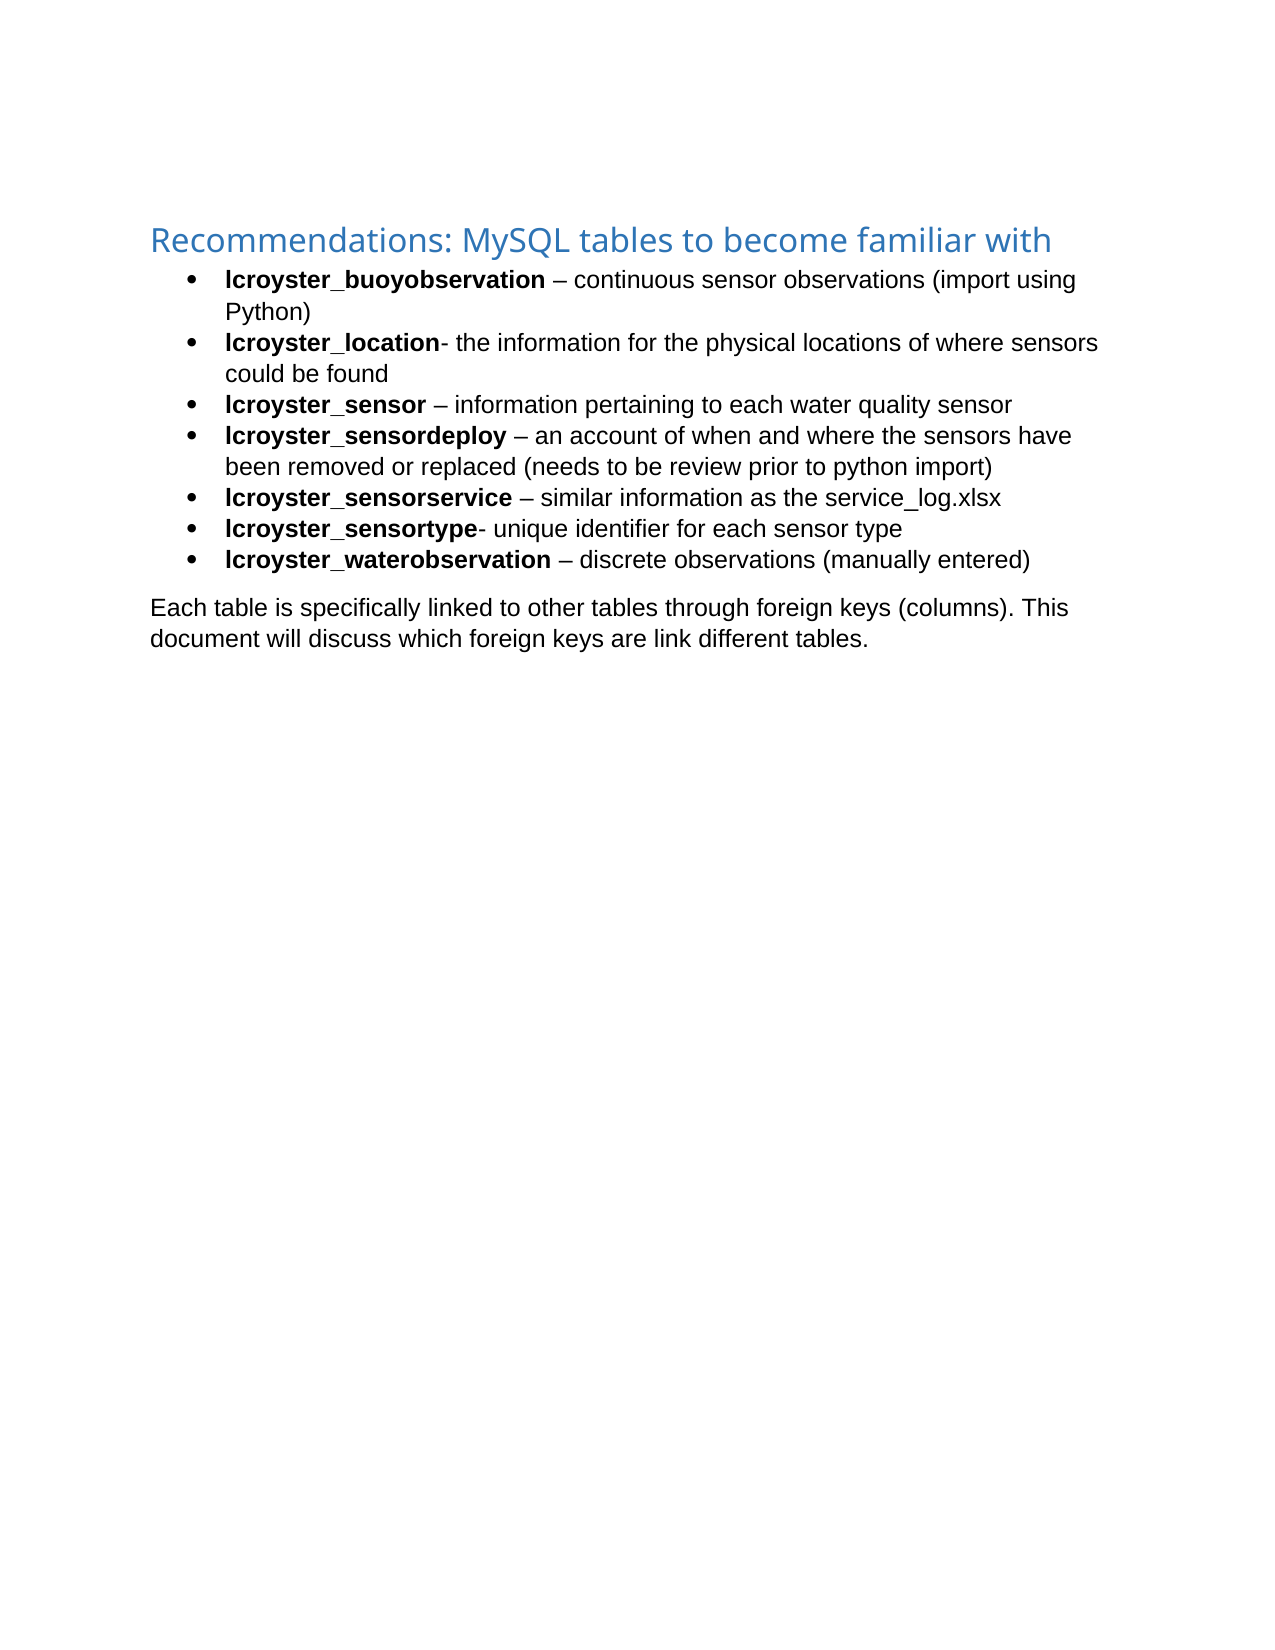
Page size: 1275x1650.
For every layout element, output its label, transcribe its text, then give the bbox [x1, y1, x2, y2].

text Each table is specifically linked to other tables through foreign keys (columns). This document will discuss which foreign keys are link different tables. [150, 593, 1125, 653]
list lcroyster_buoyobservation – continuous sensor observations (import using Python) [187, 265, 1125, 325]
list lcroyster_sensor – information pertaining to each water quality sensor [187, 390, 1125, 419]
list lcroyster_location- the information for the physical locations of where sensors could be found [187, 328, 1125, 387]
list lcroyster_waterobservation – discrete observations (manually entered) [187, 545, 1125, 574]
subtitle Recommendations: MySQL tables to become familiar with [150, 216, 1125, 262]
list lcroyster_sensortype- unique identifier for each sensor type [187, 514, 1125, 543]
list lcroyster_sensordeploy – an account of when and where the sensors have been removed or replaced (needs to be review prior to python import) [187, 421, 1125, 481]
list lcroyster_sensorservice – similar information as the service_log.xlsx [187, 483, 1125, 512]
